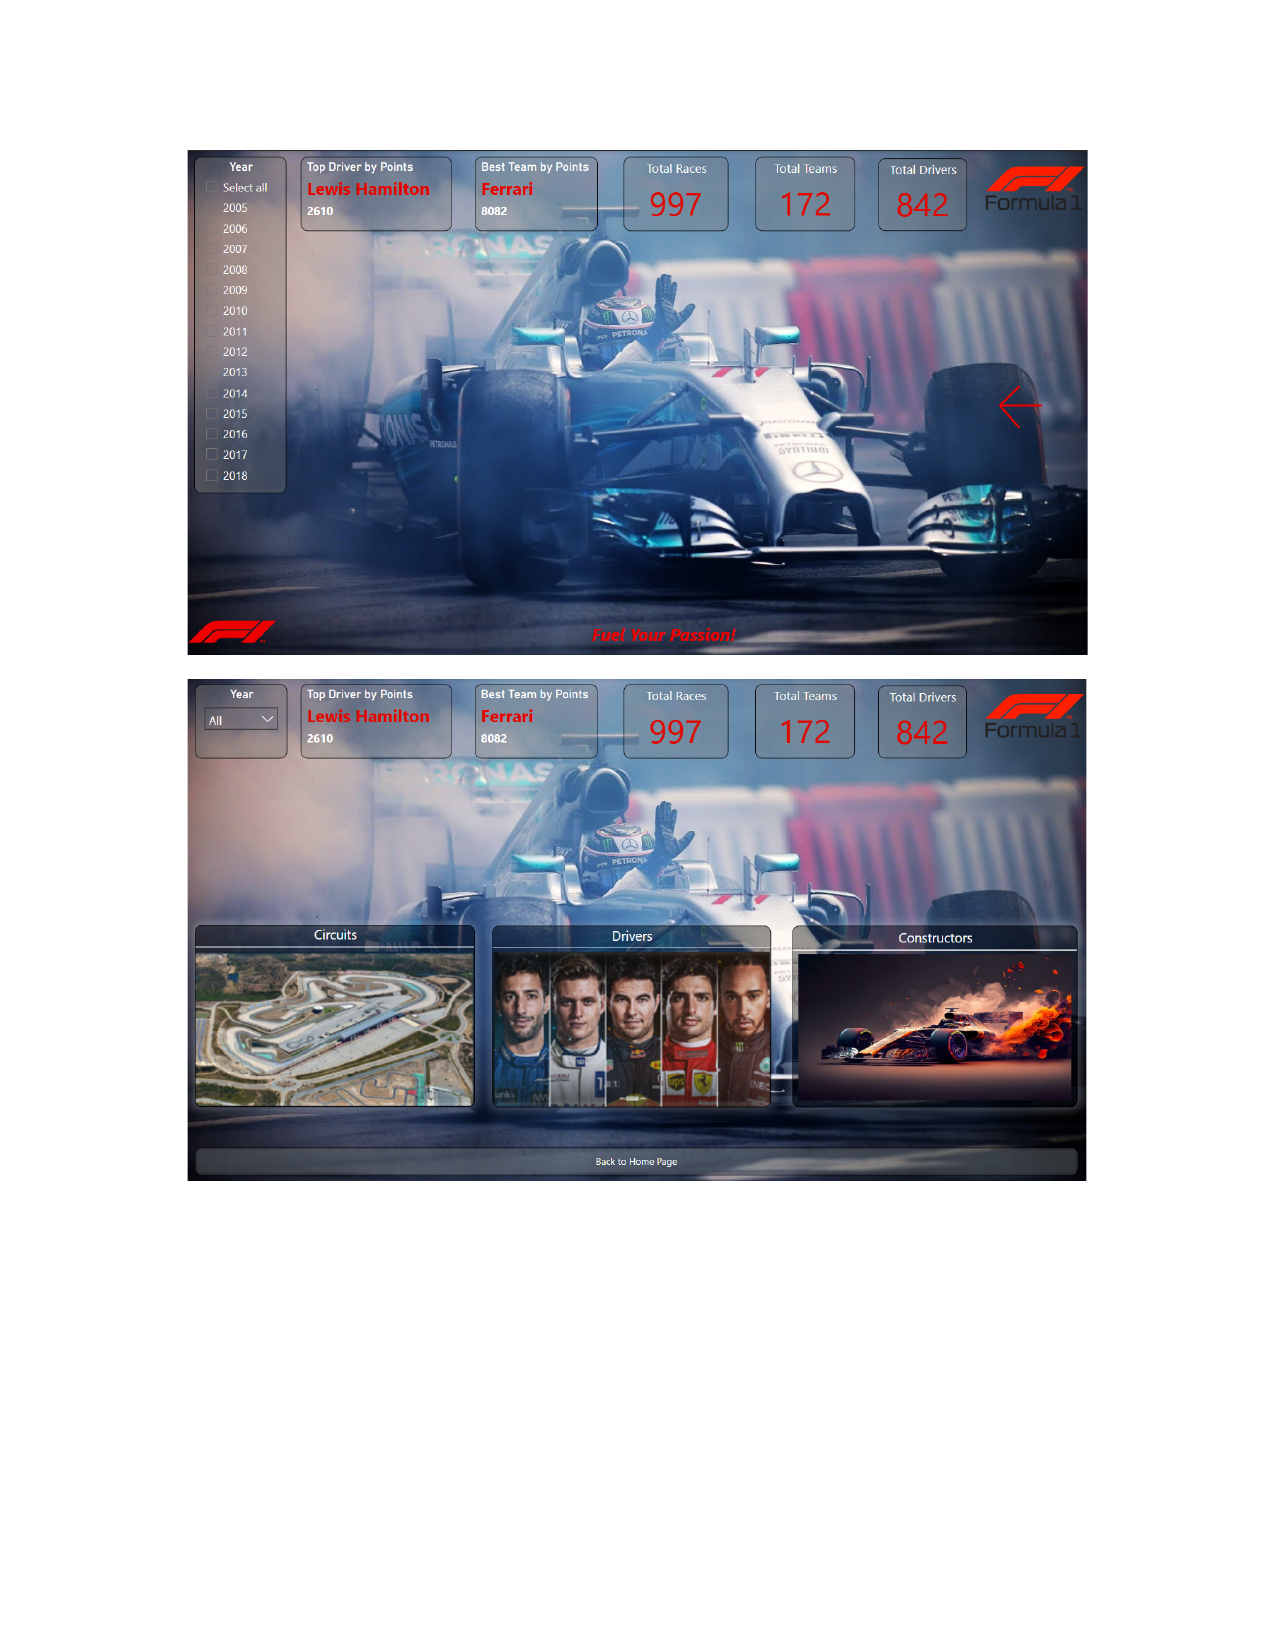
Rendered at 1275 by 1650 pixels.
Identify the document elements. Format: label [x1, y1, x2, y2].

picture [187, 679, 1087, 1181]
picture [187, 150, 1088, 655]
